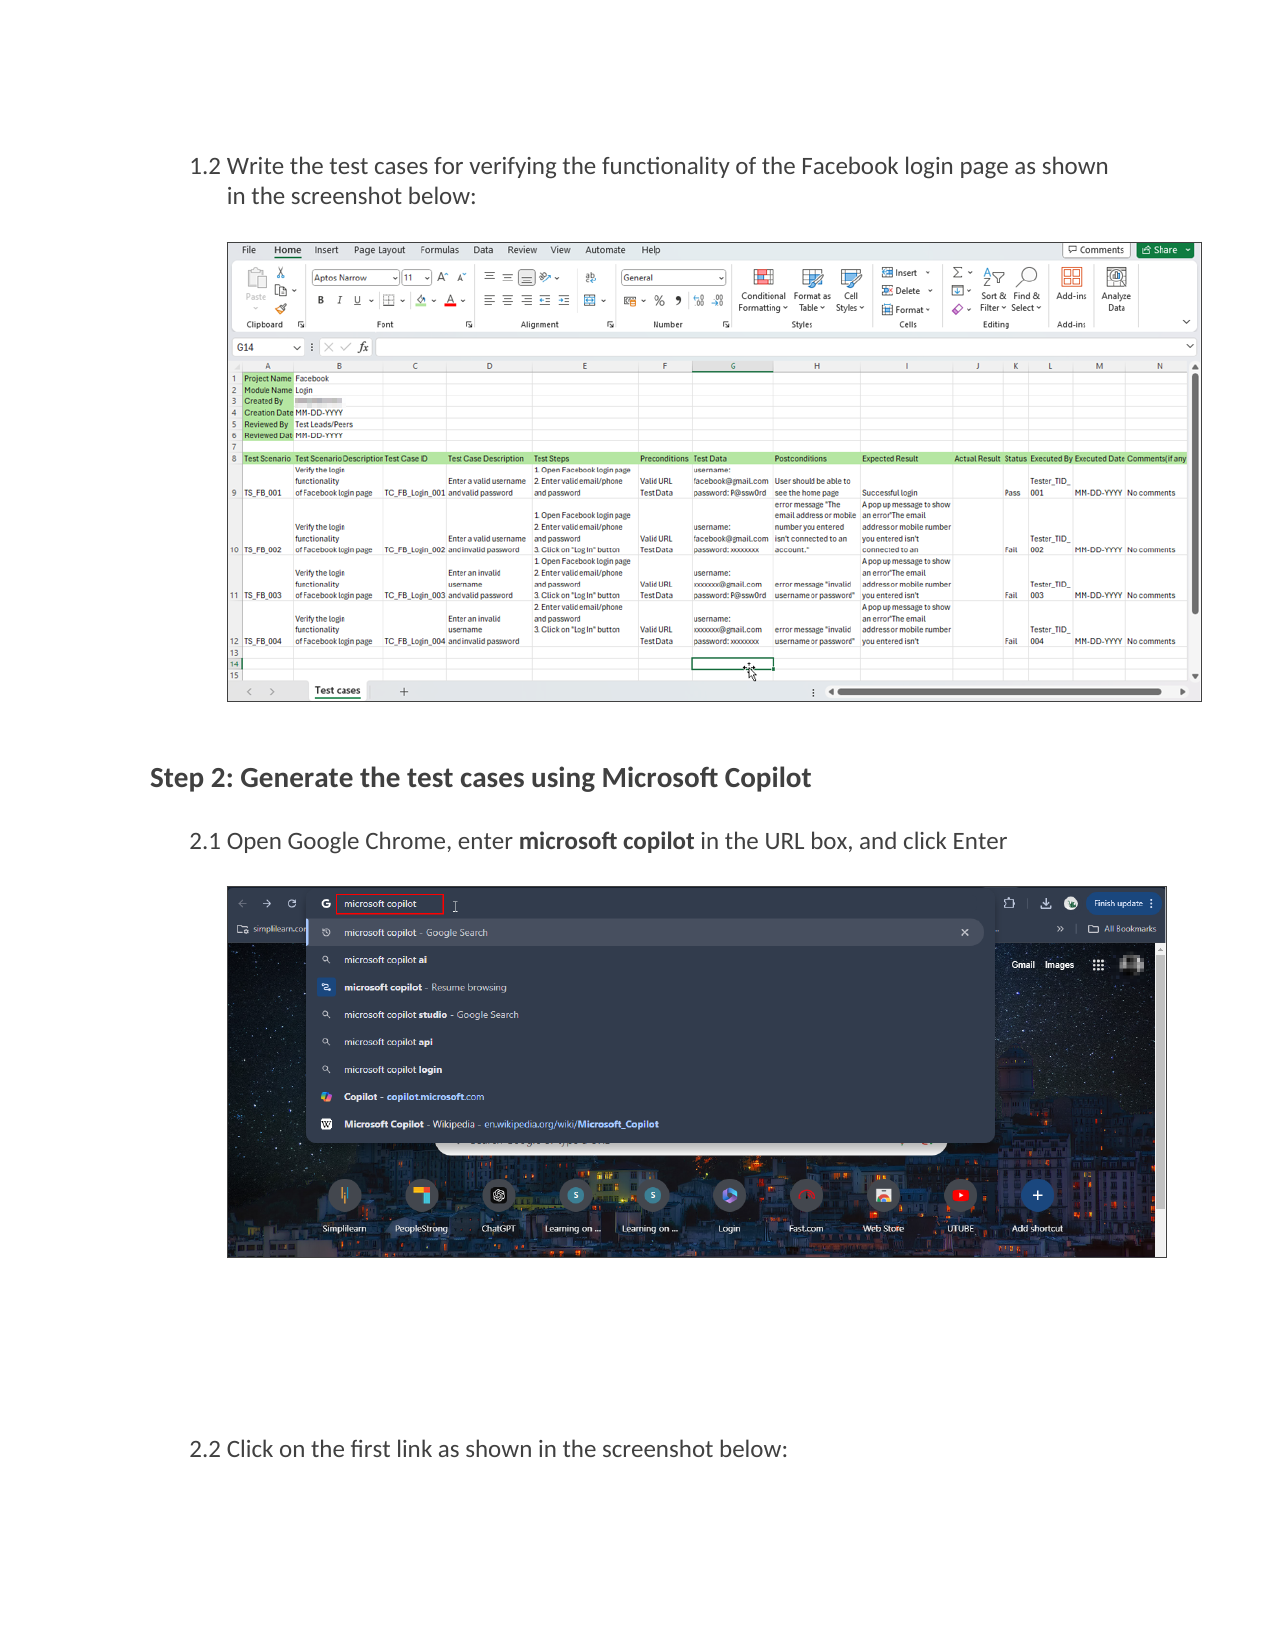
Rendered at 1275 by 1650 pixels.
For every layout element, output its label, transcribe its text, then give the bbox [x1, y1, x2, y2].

picture [228, 243, 1201, 701]
picture [228, 887, 1166, 1257]
list Click on the first link as shown in the screenshot below: [189, 1433, 1125, 1490]
text Step 2: Generate the test cases using Microsoft Copilot [150, 759, 1125, 795]
list Open Google Chrome, enter microsoft copilot in the URL box, and click Enter [189, 825, 1125, 856]
list Write the test cases for verifying the functionality of the Facebook login page as shown in the screenshot below: [189, 150, 1125, 211]
